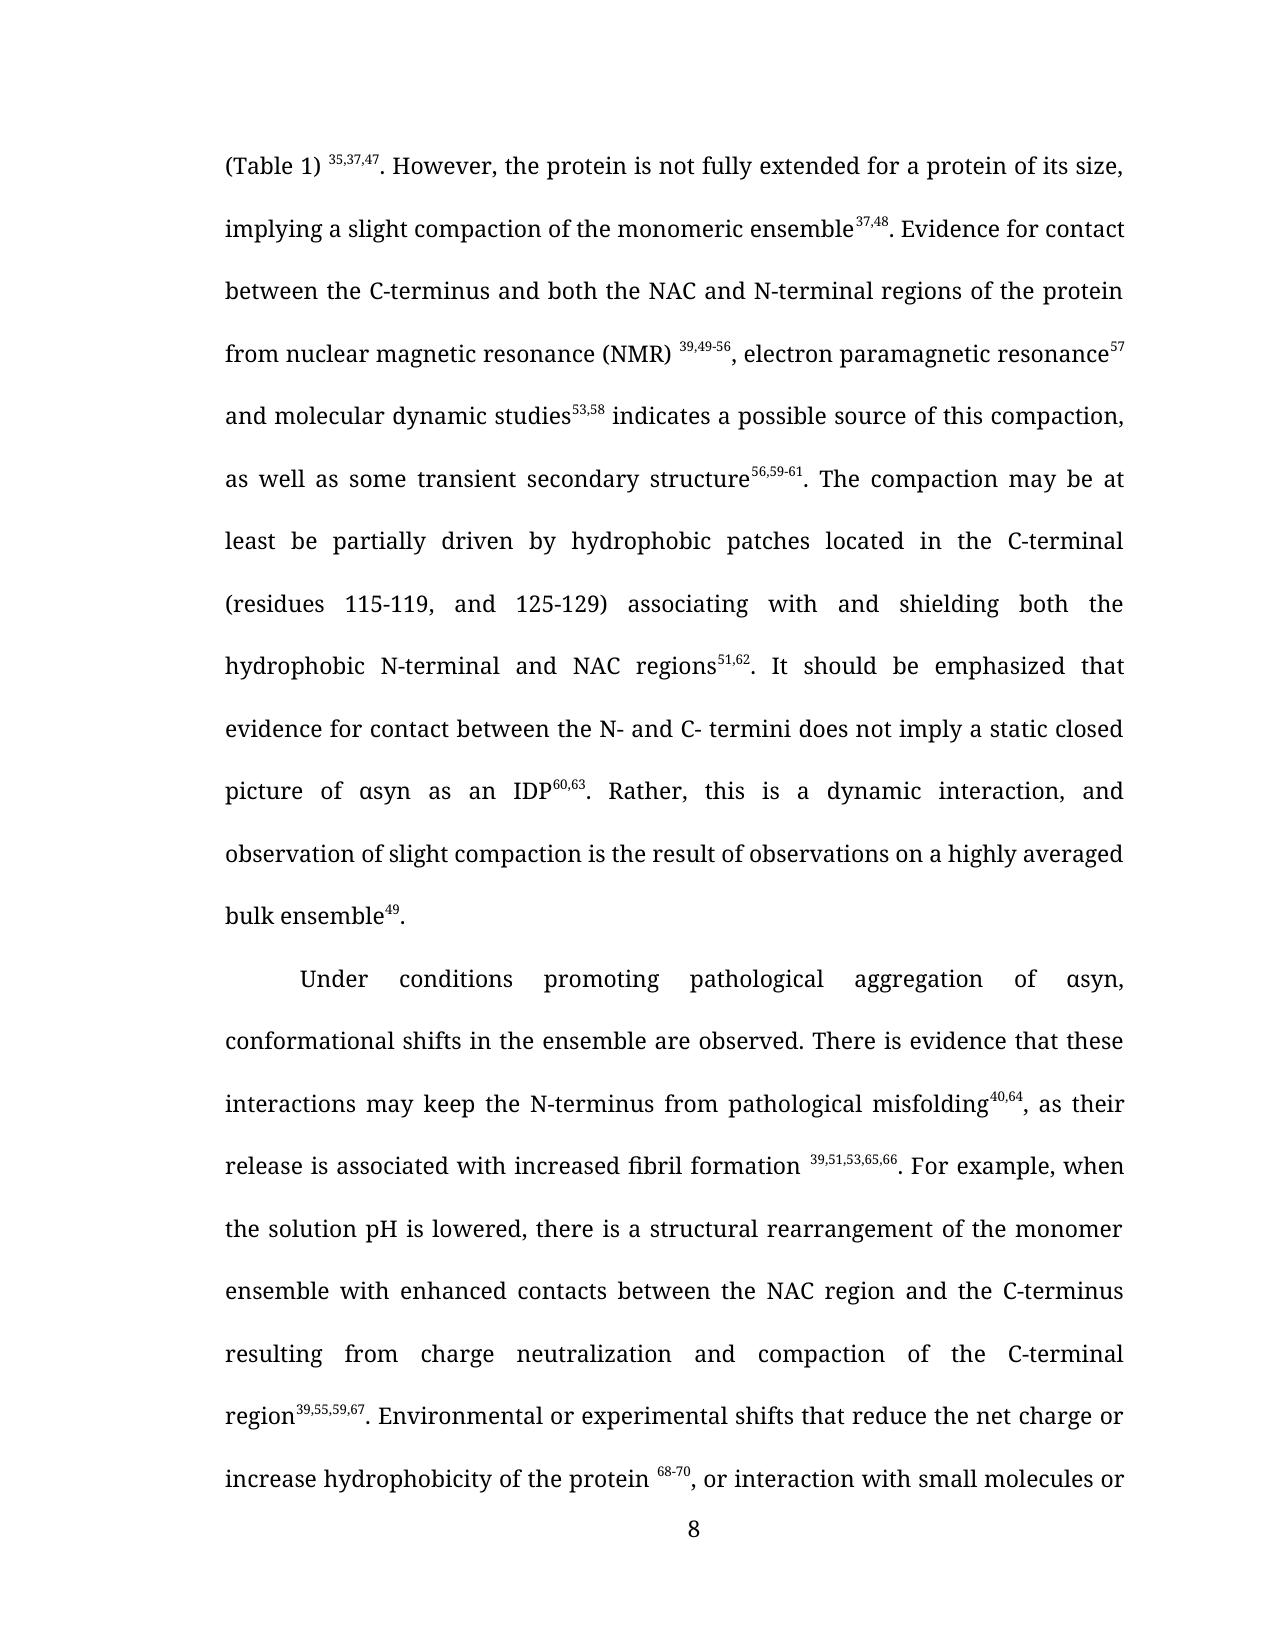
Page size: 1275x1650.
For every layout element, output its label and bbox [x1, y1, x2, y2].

text [225, 962, 1125, 1494]
text [225, 150, 1125, 931]
